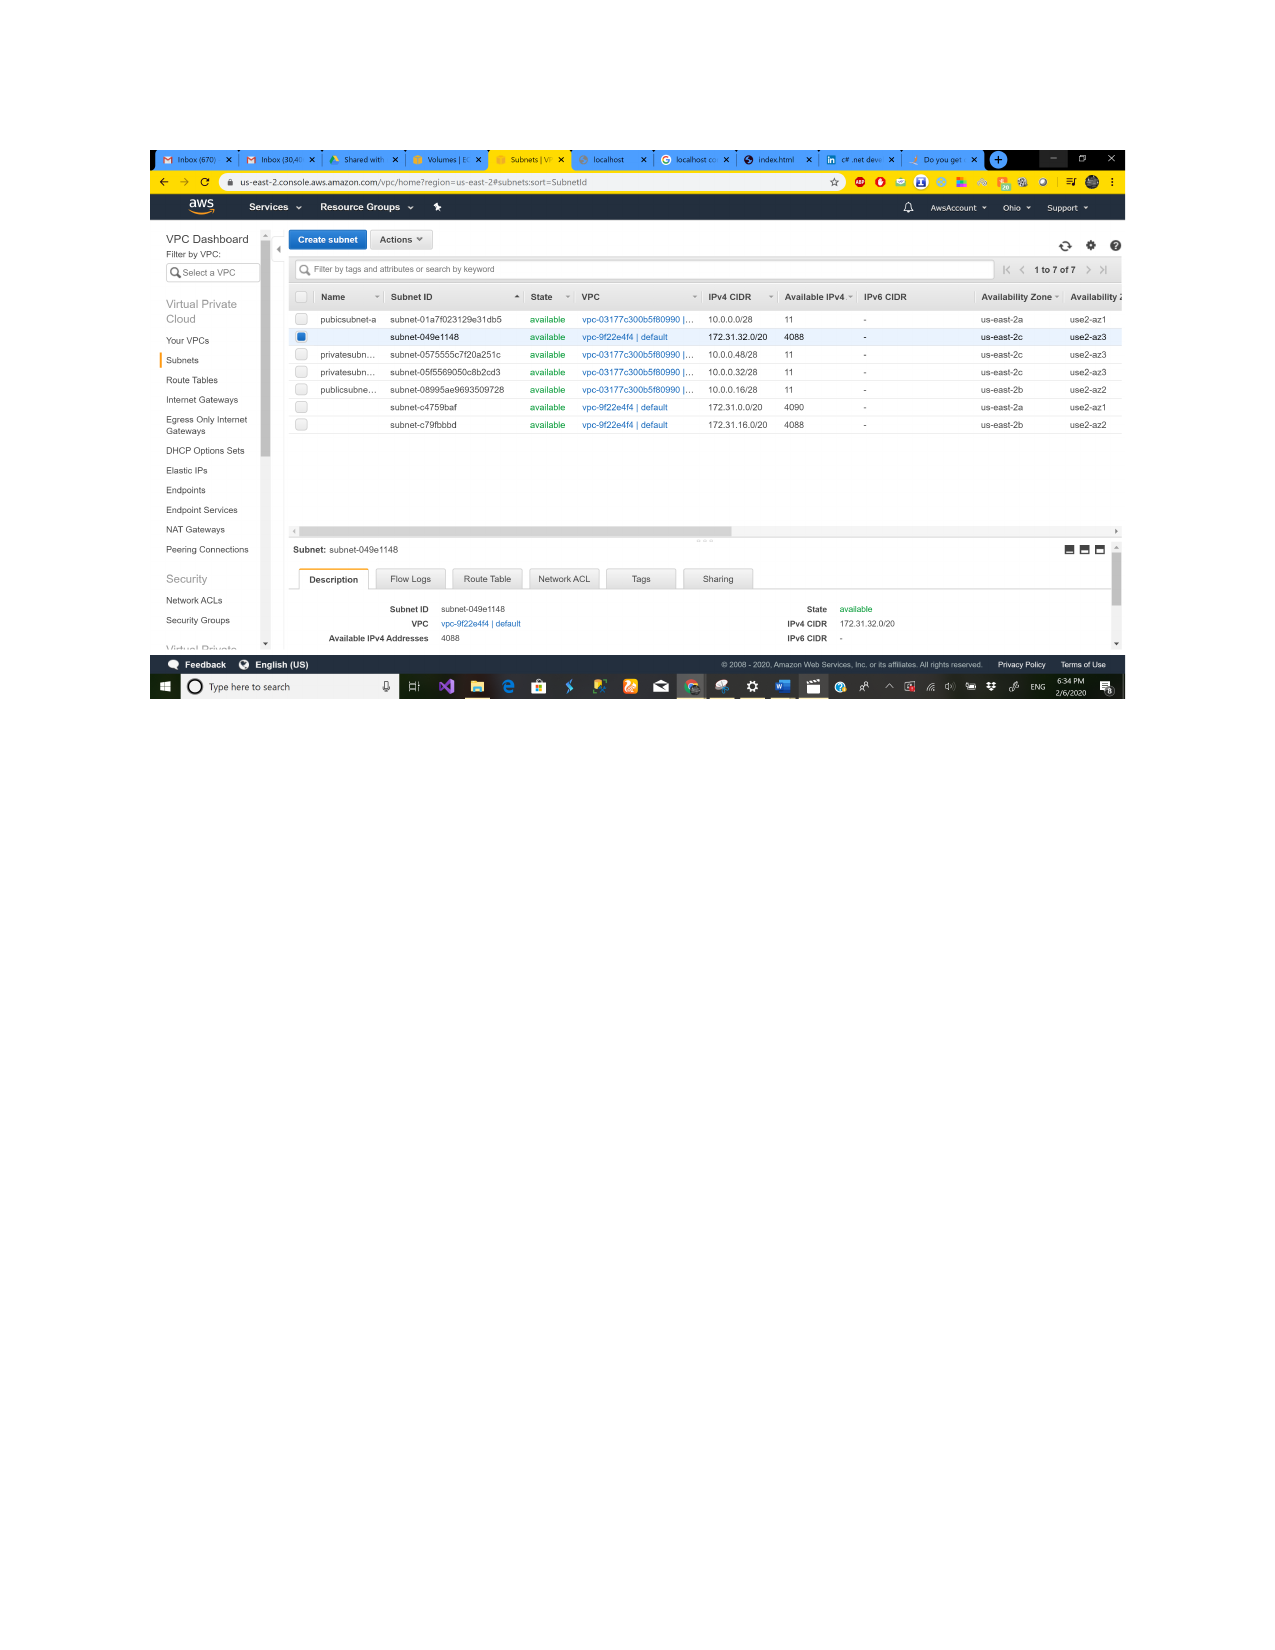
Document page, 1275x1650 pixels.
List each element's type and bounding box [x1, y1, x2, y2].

picture [150, 150, 1125, 699]
